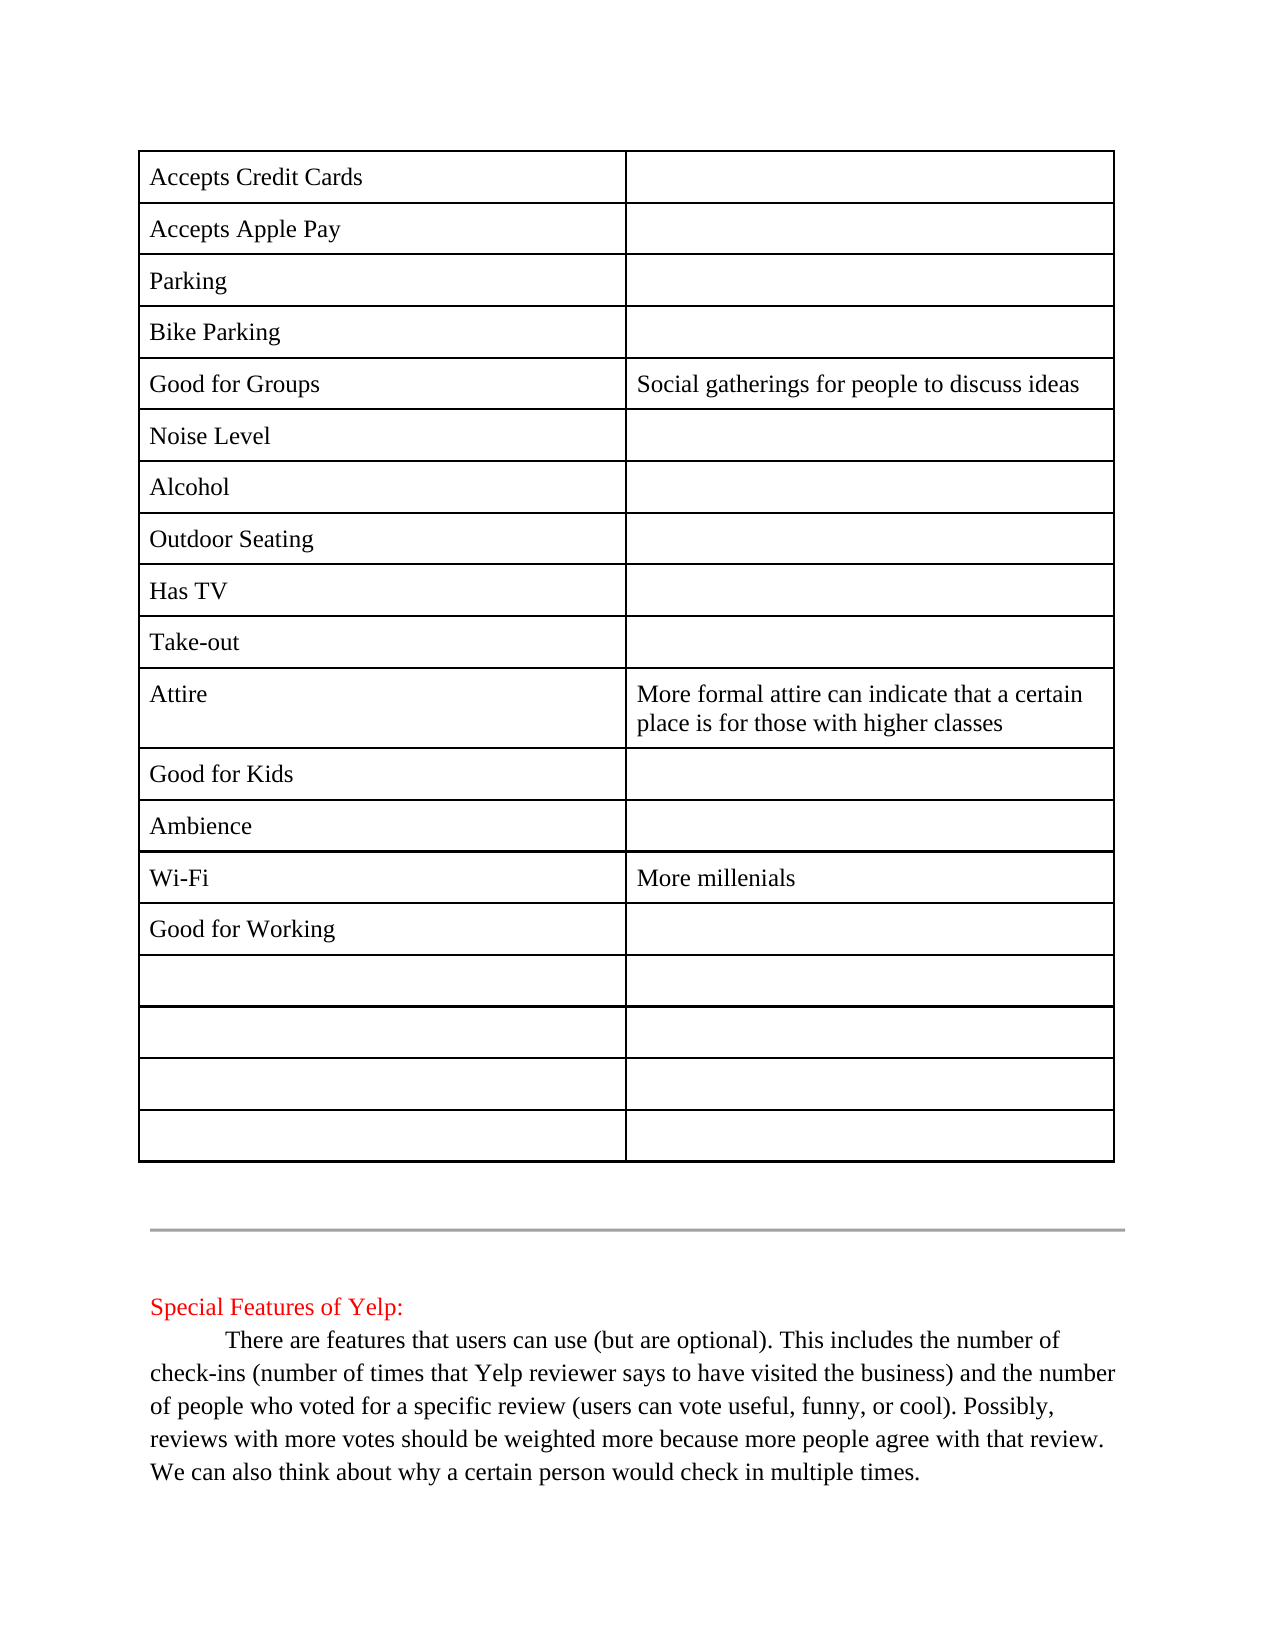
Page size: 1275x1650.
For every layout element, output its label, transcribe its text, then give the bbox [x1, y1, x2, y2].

table_cell Good for Working [140, 904, 625, 954]
table_cell [140, 1008, 625, 1057]
table_cell [627, 1059, 1113, 1109]
table_cell Alcohol [140, 462, 625, 512]
text Special Features of Yelp: [150, 1292, 1125, 1321]
table_cell Ambience [140, 801, 625, 850]
table_cell Accepts Apple Pay [140, 204, 625, 253]
table_cell Accepts Credit Cards [140, 152, 625, 202]
table_cell [627, 410, 1113, 460]
table_cell [627, 801, 1113, 850]
table_cell [627, 307, 1113, 357]
table_cell [627, 904, 1113, 954]
table_cell [627, 462, 1113, 512]
table_cell Wi-Fi [140, 853, 625, 902]
table_cell [627, 1008, 1113, 1057]
table_cell More formal attire can indicate that a certain place is for those with higher classes [627, 669, 1113, 747]
table_cell [627, 1111, 1113, 1160]
table_cell [627, 617, 1113, 667]
table_cell Social gatherings for people to discuss ideas [627, 359, 1113, 408]
table_cell [140, 1111, 625, 1160]
table_cell [627, 255, 1113, 305]
table_cell [627, 204, 1113, 253]
table_cell [627, 749, 1113, 799]
table_cell More millenials [627, 853, 1113, 902]
text There are features that users can use (but are optional). This includes the number of check-ins (number of times that Yelp reviewer says to have visited the business) and the number of people who voted for a specific review (users can vote useful, funny, or cool). Possibly, reviews with more votes should be weighted more because more people agree with that review. We can also think about why a certain person would check in multiple times. [150, 1325, 1125, 1486]
table_cell Attire [140, 669, 625, 747]
table_cell Parking [140, 255, 625, 305]
table_cell [140, 1059, 625, 1109]
table_cell Good for Groups [140, 359, 625, 408]
table_cell Noise Level [140, 410, 625, 460]
table_cell Outdoor Seating [140, 514, 625, 563]
table_cell [627, 514, 1113, 563]
table_cell Good for Kids [140, 749, 625, 799]
table_cell Has TV [140, 565, 625, 615]
table_cell [627, 956, 1113, 1005]
table_cell [627, 565, 1113, 615]
table_cell Take-out [140, 617, 625, 667]
table_cell [140, 956, 625, 1005]
table_cell Bike Parking [140, 307, 625, 357]
table_cell [627, 152, 1113, 202]
